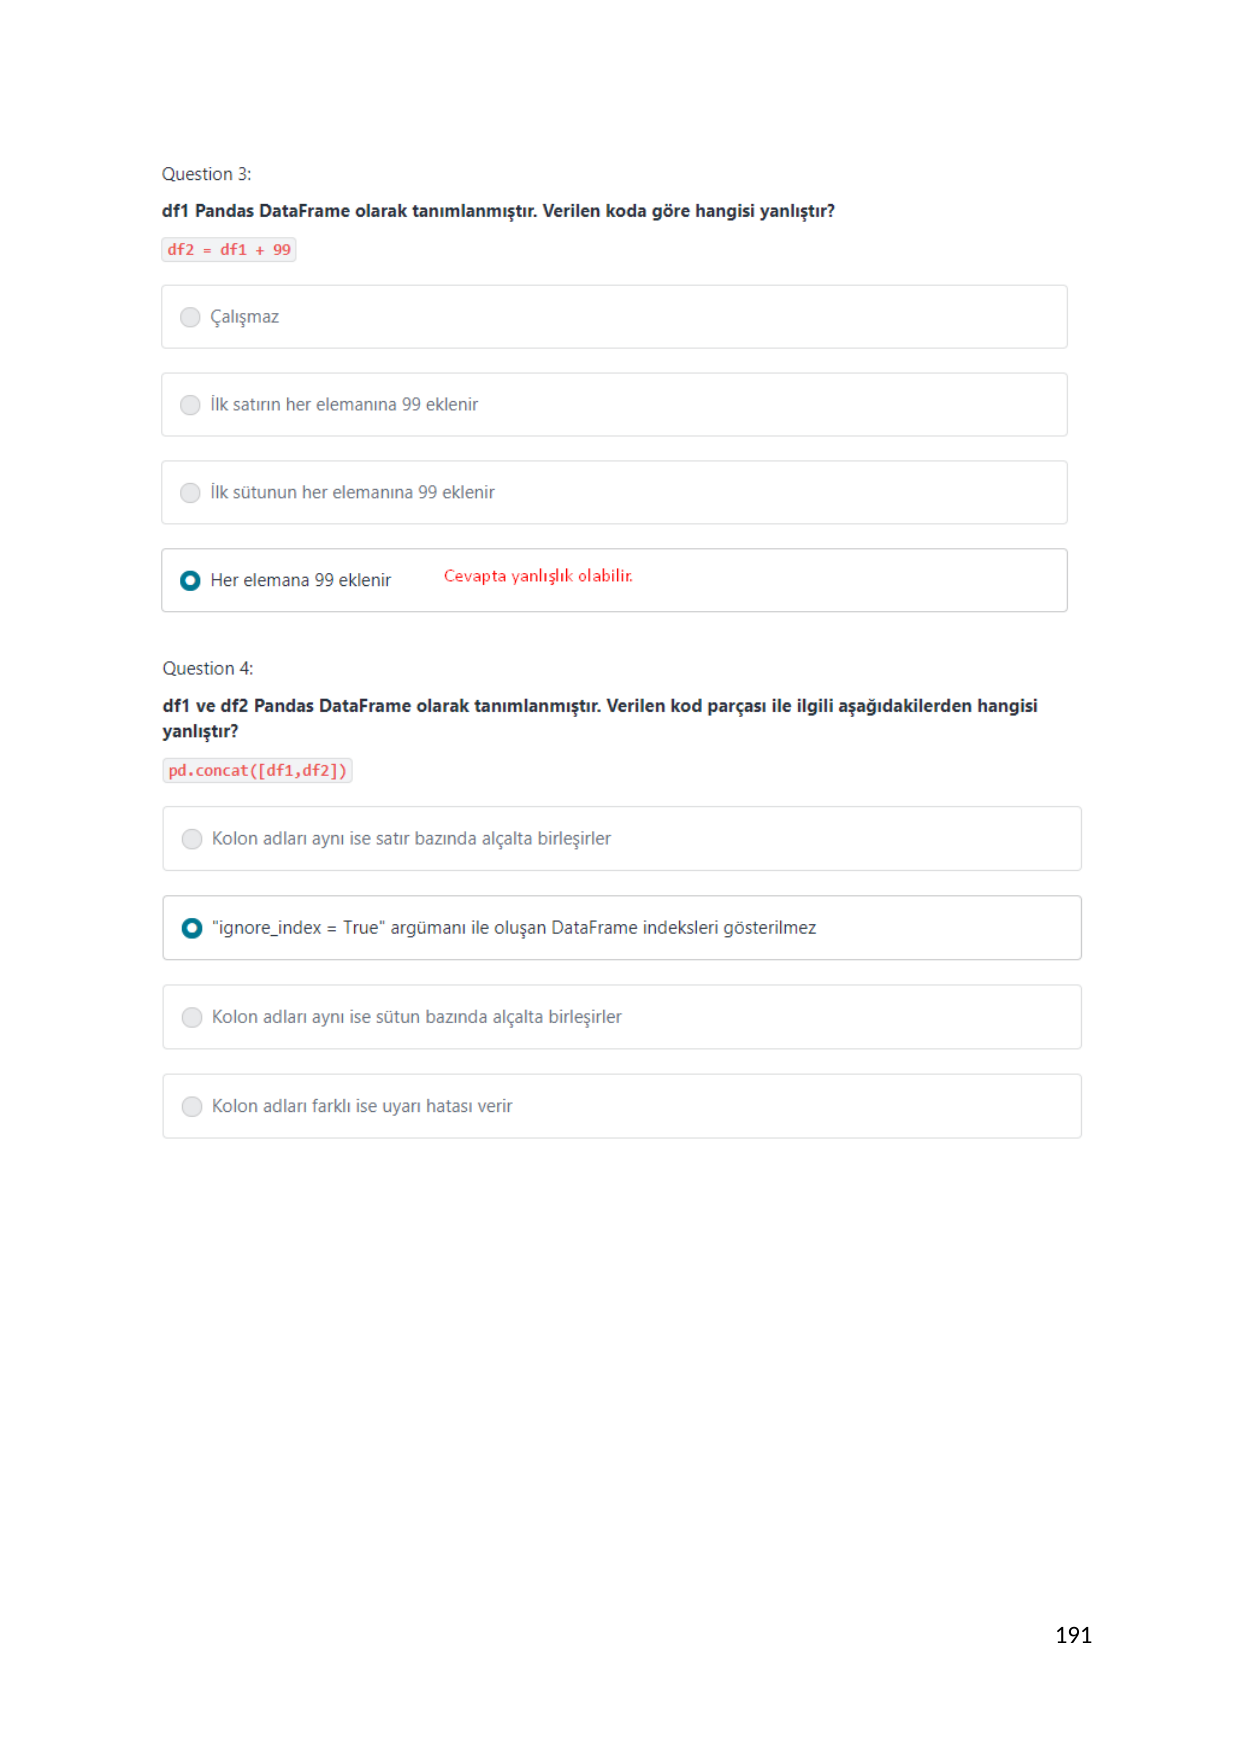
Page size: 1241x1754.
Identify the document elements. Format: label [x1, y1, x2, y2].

picture [147, 147, 1093, 629]
picture [147, 648, 1093, 1152]
